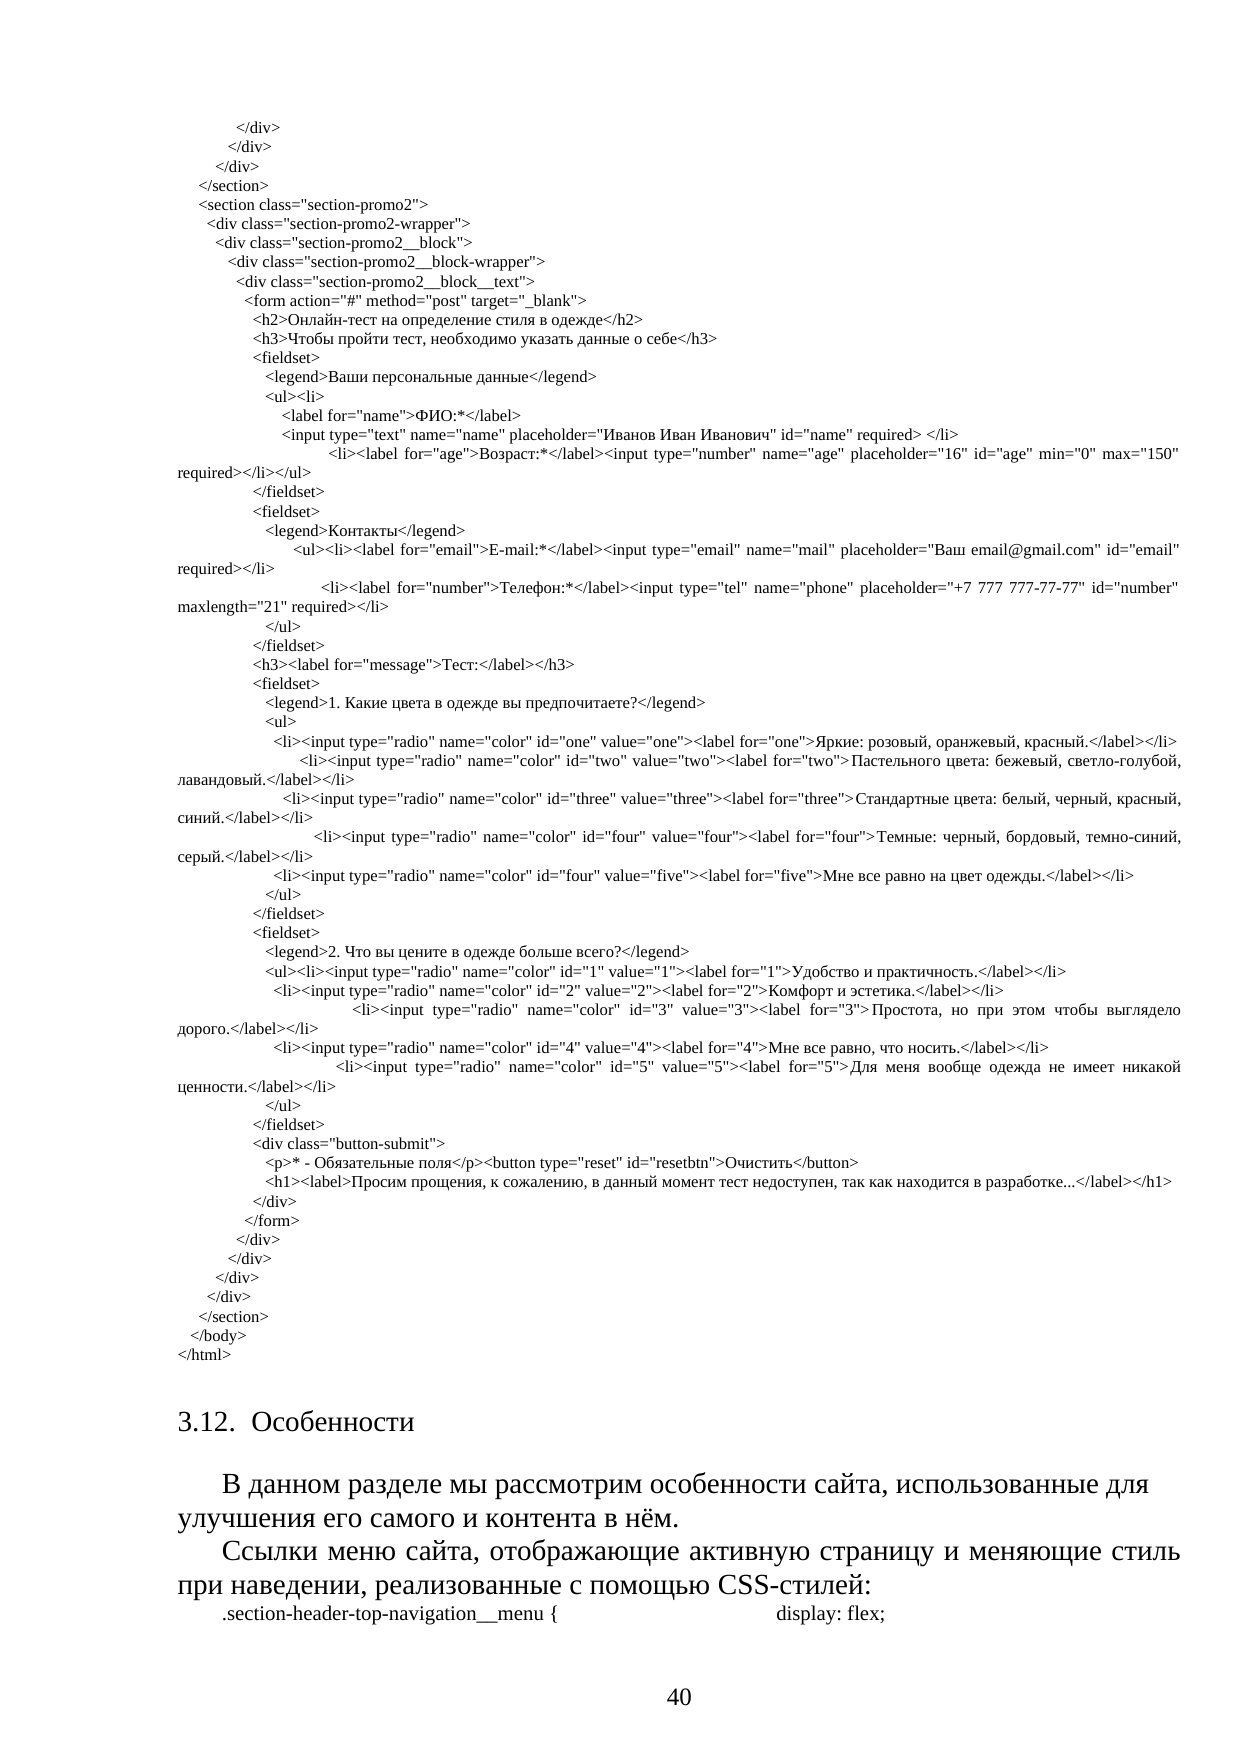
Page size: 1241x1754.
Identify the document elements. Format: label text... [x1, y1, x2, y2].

text <li><input type="radio" name="color" id="5" value="5"><label for="5">Для меня вообще одежда не имеет никакой ценности.</label></li> [177, 1057, 1181, 1096]
text </fieldset> [177, 1115, 1181, 1134]
text <legend>1. Какие цвета в одежде вы предпочитаете?</legend> [177, 693, 1181, 712]
text <div class="section-promo2__block__text"> [177, 271, 1181, 291]
text <input type="text" name="name" placeholder="Иванов Иван Иванович" id="name" required> </li> [177, 425, 1181, 444]
text <p>* - Обязательные поля</p><button type="reset" id="resetbtn">Очистить</button> [177, 1153, 1181, 1172]
text Ссылки меню сайта, отображающие активную страницу и меняющие стиль при наведении, реализованные с помощью CSS-стилей: [177, 1533, 1181, 1600]
text </div> [177, 1287, 1181, 1306]
text </body> [177, 1326, 1181, 1345]
text <h1><label>Просим прощения, к сожалению, в данный момент тест недоступен, так как находится в разработке...</label></h1> [177, 1172, 1181, 1191]
text <ul><li><label for="email">E-mail:*</label><input type="email" name="mail" placeholder="Ваш email@gmail.com" id="email" required></li> [177, 540, 1181, 578]
text <li><input type="radio" name="color" id="4" value="4"><label for="4">Мне все равно, что носить.</label></li> [177, 1038, 1181, 1057]
text <li><input type="radio" name="color" id="one" value="one"><label for="one">Яркие: розовый, оранжевый, красный.</label></li> [177, 731, 1181, 751]
text <label for="name">ФИО:*</label> [177, 406, 1181, 425]
text </form> [177, 1211, 1181, 1230]
text <fieldset> [177, 923, 1181, 942]
text </ul> [177, 885, 1181, 904]
text <li><label for="age">Возраст:*</label><input type="number" name="age" placeholder="16" id="age" min="0" max="150" required></li></ul> [177, 444, 1181, 482]
text <div class="section-promo2__block-wrapper"> [177, 252, 1181, 271]
text </div> [177, 137, 1181, 156]
text </div> [177, 1268, 1181, 1287]
text </section> [177, 176, 1181, 195]
text </ul> [177, 1096, 1181, 1115]
text <li><input type="radio" name="color" id="three" value="three"><label for="three">Стандартные цвета: белый, черный, красный, синий.</label></li> [177, 789, 1181, 827]
text display: flex; [716, 1600, 1181, 1624]
text <div class="button-submit"> [177, 1134, 1181, 1153]
text <h2>Онлайн-тест на определение стиля в одежде</h2> [177, 310, 1181, 329]
text <li><input type="radio" name="color" id="two" value="two"><label for="two">Пастельного цвета: бежевый, светло-голубой, лавандовый.</label></li> [177, 751, 1181, 789]
text .section-header-top-navigation__menu { [177, 1600, 642, 1624]
text </div> [177, 1191, 1181, 1211]
text <form action="#" method="post" target="_blank"> [177, 291, 1181, 310]
text <h3>Чтобы пройти тест, необходимо указать данные о себе</h3> [177, 329, 1181, 348]
text <ul><li> [177, 386, 1181, 406]
text </div> [177, 1230, 1181, 1249]
text </fieldset> [177, 636, 1181, 655]
text <li><input type="radio" name="color" id="four" value="four"><label for="four">Темные: черный, бордовый, темно-синий, серый.</label></li> [177, 827, 1181, 866]
text <li><input type="radio" name="color" id="2" value="2"><label for="2">Комфорт и эстетика.</label></li> [177, 981, 1181, 1000]
text <fieldset> [177, 501, 1181, 521]
text <legend>Ваши персональные данные</legend> [177, 367, 1181, 386]
text <ul><li><input type="radio" name="color" id="1" value="1"><label for="1">Удобство и практичность.</label></li> [177, 961, 1181, 981]
text <h3><label for="message">Тест:</label></h3> [177, 655, 1181, 674]
text </section> [177, 1306, 1181, 1326]
text </fieldset> [177, 904, 1181, 923]
text <fieldset> [177, 674, 1181, 693]
text </div> [177, 156, 1181, 176]
text <li><input type="radio" name="color" id="four" value="five"><label for="five">Мне все равно на цвет одежды.</label></li> [177, 866, 1181, 885]
text <legend>2. Что вы цените в одежде больше всего?</legend> [177, 942, 1181, 961]
text </div> [177, 118, 1181, 137]
text </div> [177, 1249, 1181, 1268]
subtitle Особенности [177, 1404, 1181, 1437]
text <ul> [177, 712, 1181, 731]
text В данном разделе мы рассмотрим особенности сайта, использованные для улучшения его самого и контента в нём. [177, 1466, 1181, 1533]
text <div class="section-promo2__block"> [177, 233, 1181, 252]
text <fieldset> [177, 348, 1181, 367]
text <legend>Контакты</legend> [177, 521, 1181, 540]
text </fieldset> [177, 482, 1181, 501]
text <li><input type="radio" name="color" id="3" value="3"><label for="3">Простота, но при этом чтобы выглядело дорого.</label></li> [177, 1000, 1181, 1038]
text </html> [177, 1345, 1181, 1364]
text <section class="section-promo2"> [177, 195, 1181, 214]
text <div class="section-promo2-wrapper"> [177, 214, 1181, 233]
text </ul> [177, 616, 1181, 636]
text <li><label for="number">Телефон:*</label><input type="tel" name="phone" placeholder="+7 777 777-77-77" id="number" maxlength="21" required></li> [177, 578, 1181, 616]
